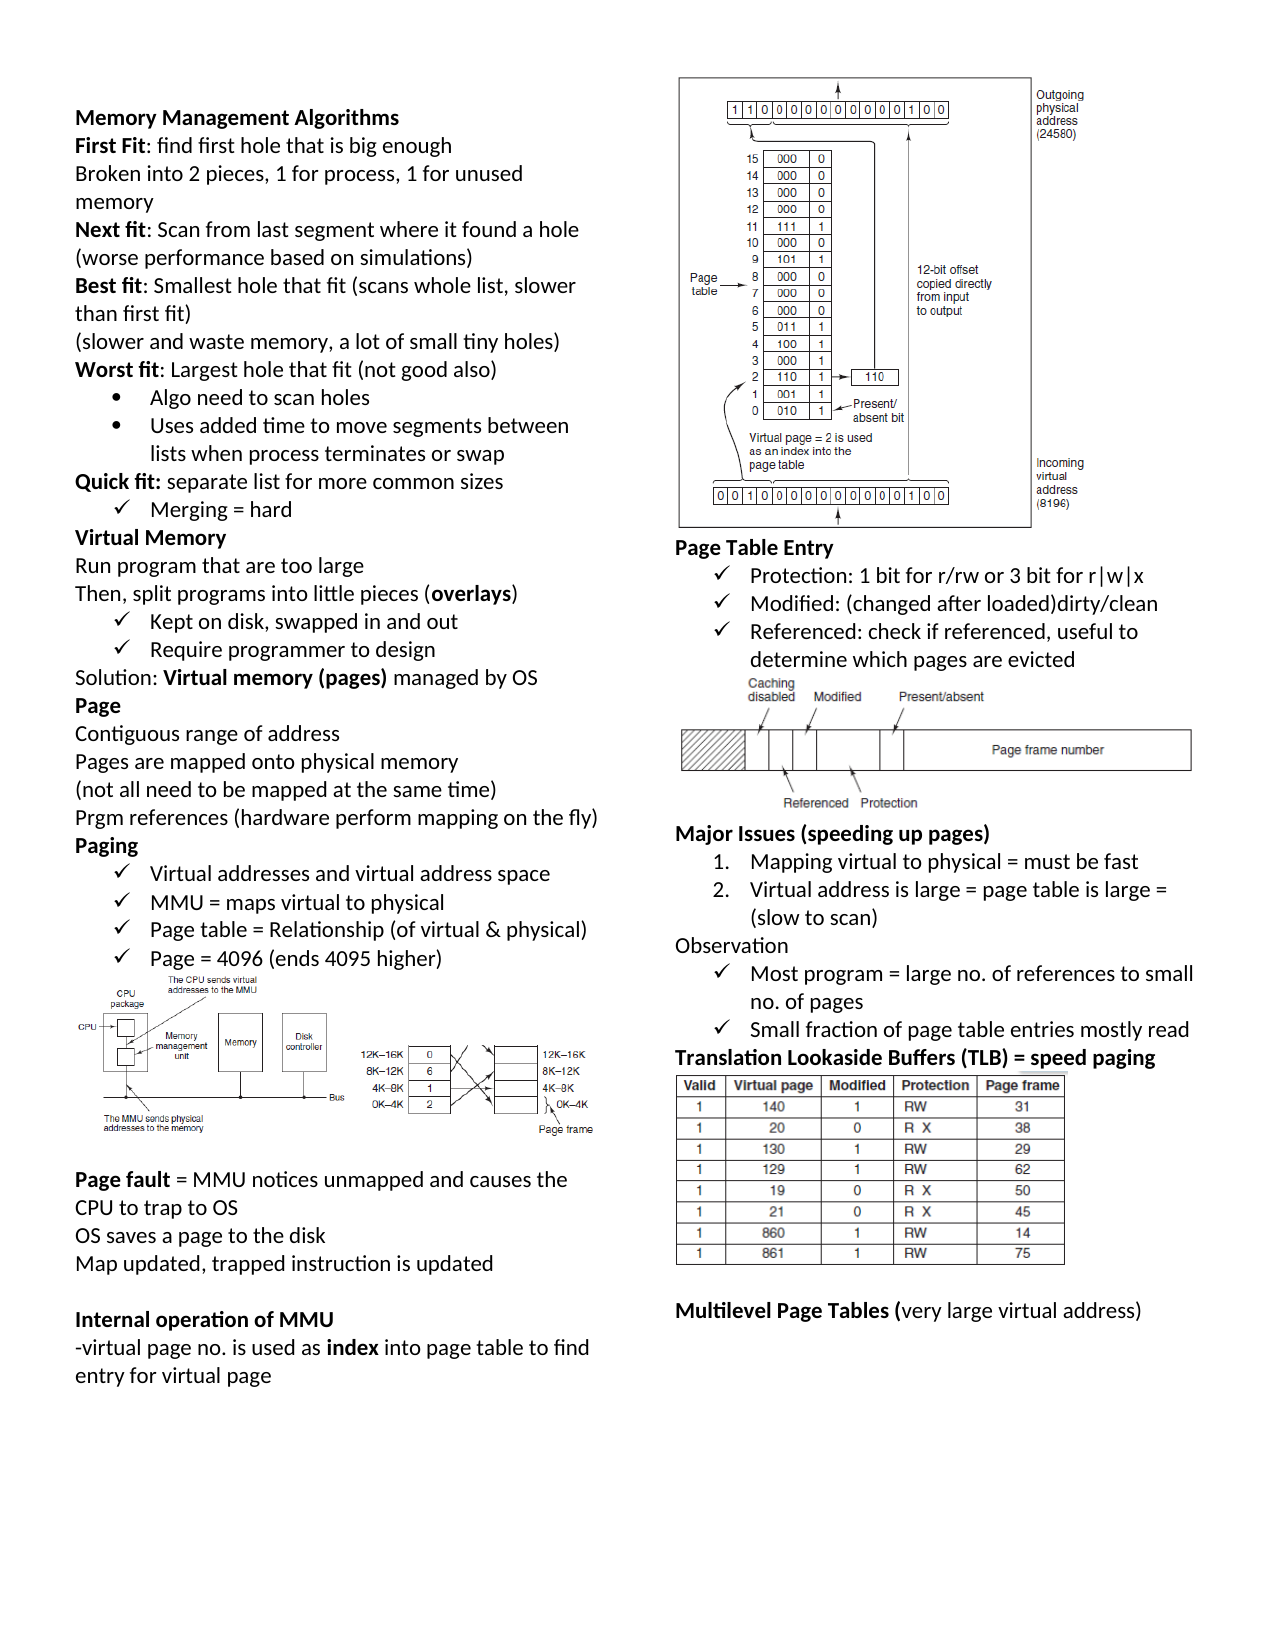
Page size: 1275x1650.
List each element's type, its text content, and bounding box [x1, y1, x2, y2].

text (not all need to be mapped at the same time) [75, 776, 600, 803]
text Page fault = MMU notices unmapped and causes the CPU to trap to OS [75, 1165, 600, 1221]
text Best fit: Smallest hole that fit (scans whole list, slower than first fit) [75, 271, 600, 327]
list Referenced: check if referenced, useful to determine which pages are evicted [712, 617, 1200, 672]
text Page Table Entry [675, 533, 1200, 561]
text Major Issues (speeding up pages) [675, 819, 1200, 847]
text (slower and waste memory, a lot of small tiny holes) [75, 327, 600, 355]
list Small fraction of page table entries mostly read [712, 1015, 1200, 1043]
text Translation Lookaside Buffers (TLB) = speed paging [675, 1043, 1200, 1071]
text First Fit: find first hole that is big enough [75, 131, 600, 159]
list Protection: 1 bit for r/rw or 3 bit for r|w|x [712, 561, 1200, 589]
text Page [75, 691, 600, 719]
text Map updated, trapped instruction is updated [75, 1249, 600, 1277]
text Virtual Memory [75, 523, 600, 551]
list Modified: (changed after loaded)dirty/clean [712, 589, 1200, 617]
list Require programmer to design [112, 635, 600, 663]
text Observation [675, 931, 1200, 959]
list Page table = Relationship (of virtual & physical) [112, 916, 600, 944]
text Multilevel Page Tables (very large virtual address) [675, 1296, 1200, 1324]
text Quick fit: separate list for more common sizes [75, 467, 600, 495]
text Broken into 2 pieces, 1 for process, 1 for unused memory [75, 159, 600, 215]
text Paging [75, 832, 600, 859]
text Solution: Virtual memory (pages) managed by OS [75, 663, 600, 691]
text OS saves a page to the disk [75, 1221, 600, 1249]
list Page = 4096 (ends 4095 higher) [112, 944, 600, 972]
text Then, split programs into little pieces (overlays) [75, 579, 600, 607]
text Internal operation of MMU [75, 1305, 600, 1333]
list Most program = large no. of references to small no. of pages [712, 959, 1200, 1015]
text (worse performance based on simulations) [75, 243, 600, 271]
text Prgm references (hardware perform mapping on the fly) [75, 803, 600, 832]
text Run program that are too large [75, 551, 600, 579]
text Pages are mapped onto physical memory [75, 747, 600, 776]
list Kept on disk, swapped in and out [112, 607, 600, 635]
text Worst fit: Largest hole that fit (not good also) [75, 355, 600, 383]
text Next fit: Scan from last segment where it found a hole [75, 215, 600, 243]
list Virtual addresses and virtual address space [112, 859, 600, 888]
list Algo need to scan holes [112, 383, 600, 411]
text -virtual page no. is used as index into page table to find entry for virtual page [75, 1333, 600, 1389]
list Virtual address is large = page table is large = (slow to scan) [712, 875, 1200, 931]
list Merging = hard [112, 495, 600, 523]
list MMU = maps virtual to physical [112, 888, 600, 916]
text Memory Management Algorithms [75, 103, 600, 131]
text Contiguous range of address [75, 719, 600, 747]
list Uses added time to move segments between lists when process terminates or swap [112, 411, 600, 467]
list Mapping virtual to physical = must be fast [712, 847, 1200, 875]
